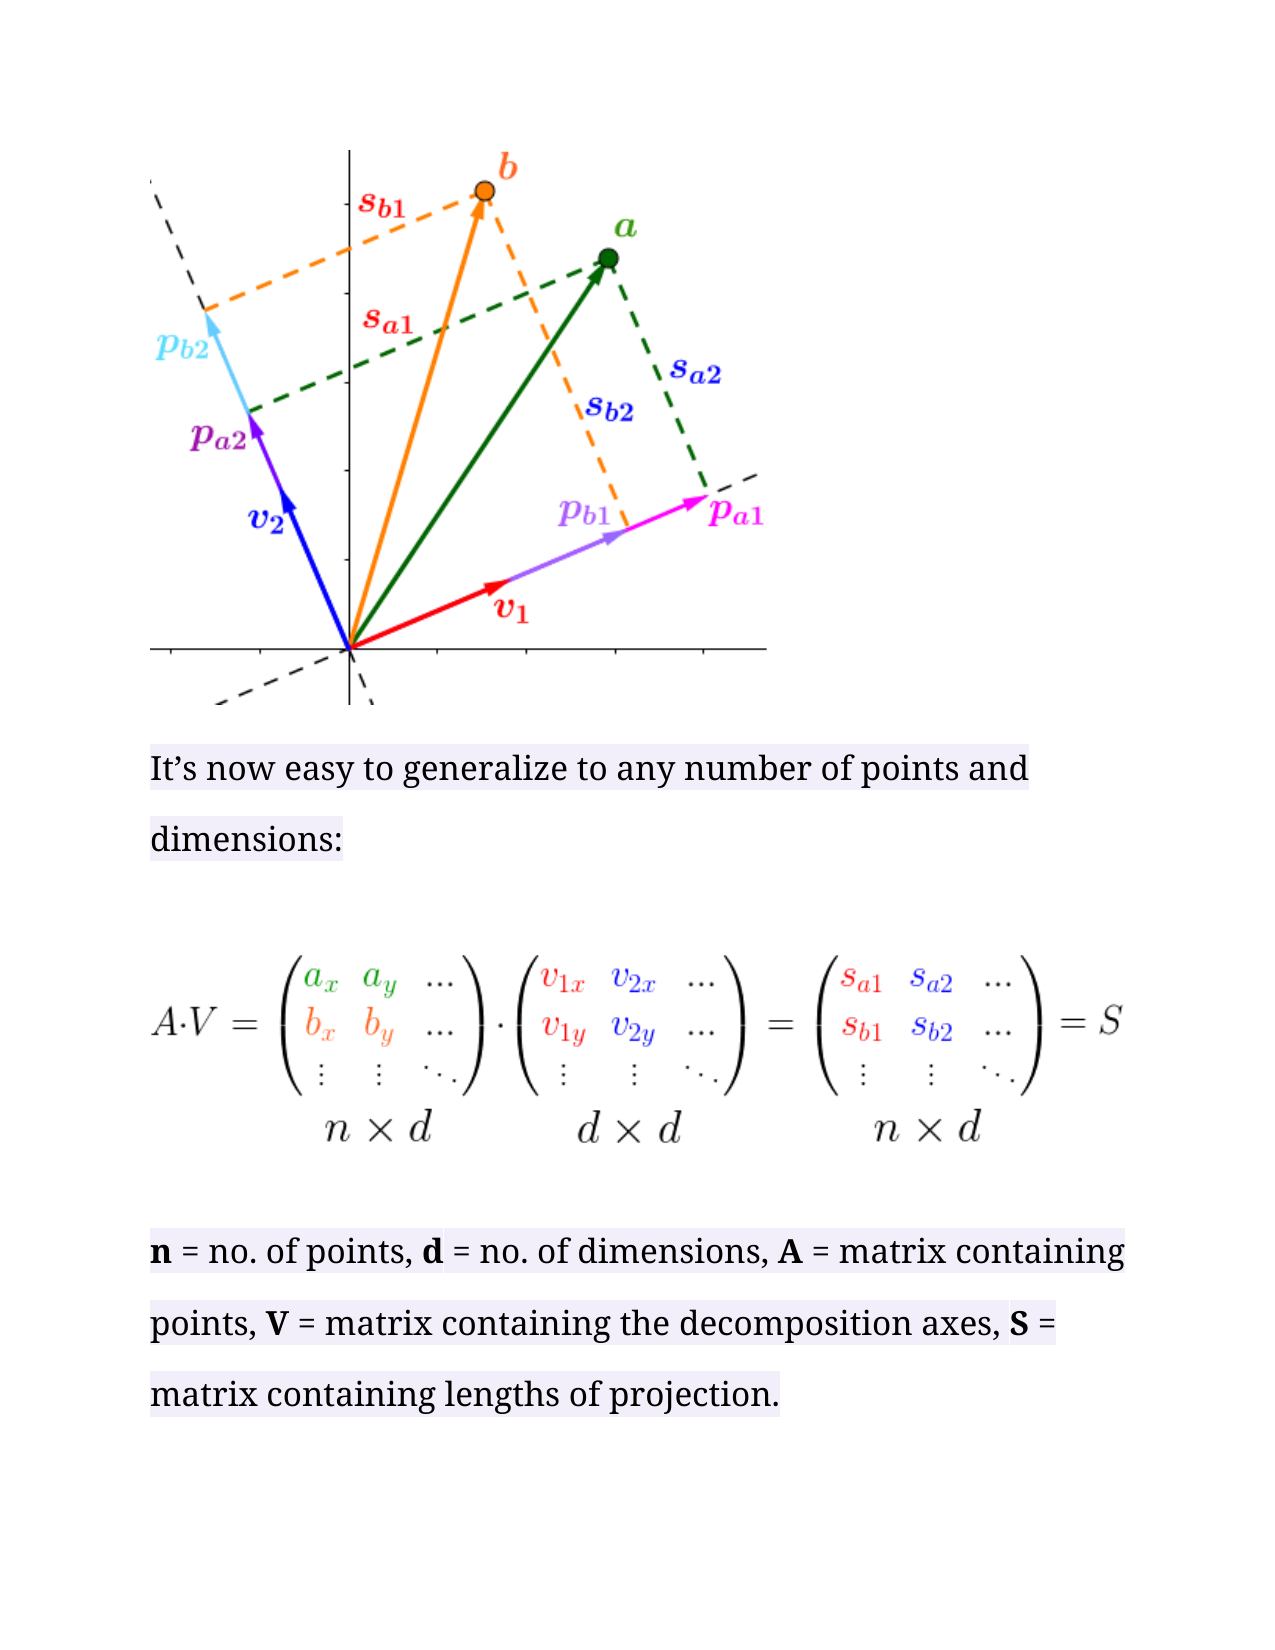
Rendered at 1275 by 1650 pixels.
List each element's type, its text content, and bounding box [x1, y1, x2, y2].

picture [150, 954, 1125, 1146]
picture [150, 150, 767, 705]
text n = no. of points, d = no. of dimensions, A = matrix containing points, V = matrix containing the decomposition axes, S = matrix containing lengths of projection. [150, 1228, 1125, 1417]
text It’s now easy to generalize to any number of points and dimensions: [150, 744, 1125, 861]
